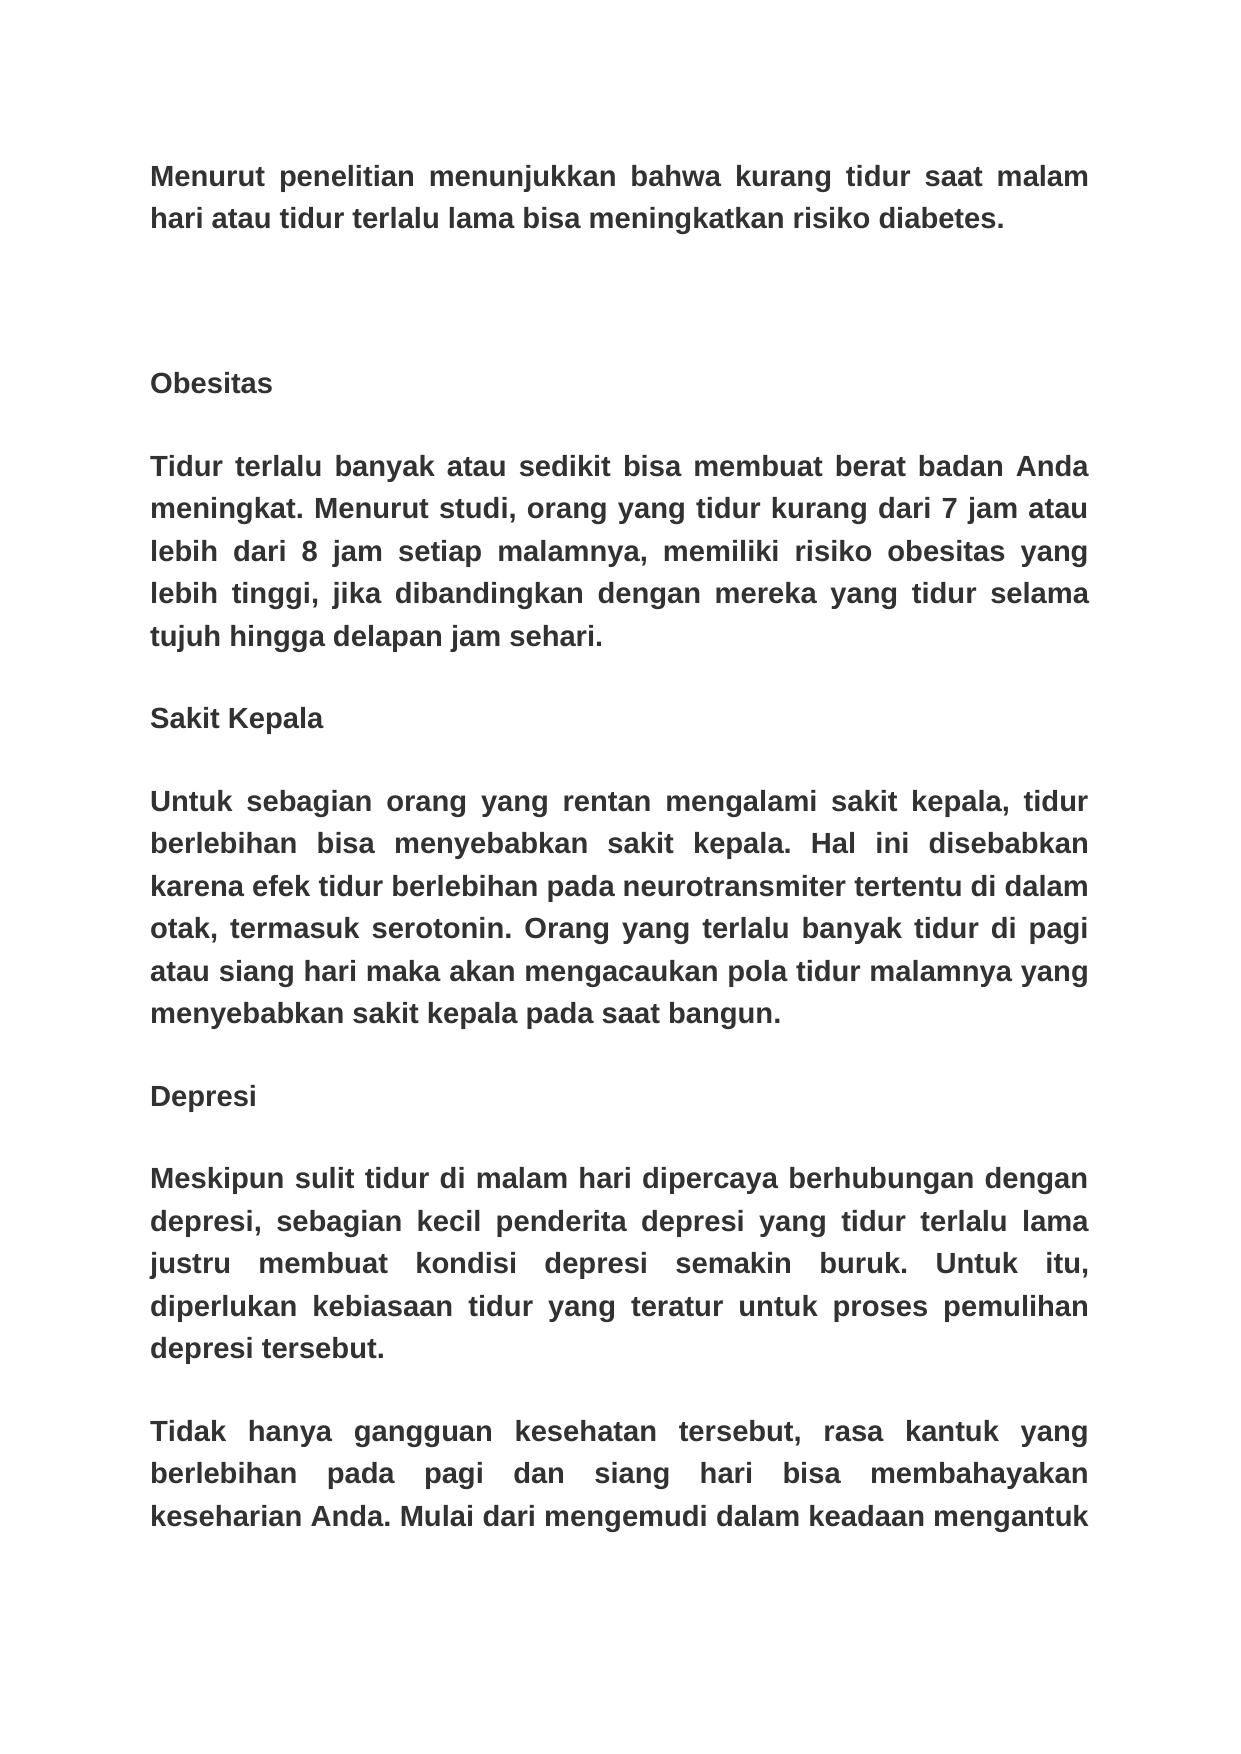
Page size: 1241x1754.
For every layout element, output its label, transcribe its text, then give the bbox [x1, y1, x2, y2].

text Untuk sebagian orang yang rentan mengalami sakit kepala, tidur berlebihan bisa menyebabkan sakit kepala. Hal ini disebabkan karena efek tidur berlebihan pada neurotransmiter tertentu di dalam otak, termasuk serotonin. Orang yang terlalu banyak tidur di pagi atau siang hari maka akan mengacaukan pola tidur malamnya yang menyebabkan sakit kepala pada saat bangun. [150, 775, 1090, 1030]
text Sakit Kepala [150, 692, 1090, 735]
text Tidur terlalu banyak atau sedikit bisa membuat berat badan Anda meningkat. Menurut studi, orang yang tidur kurang dari 7 jam atau lebih dari 8 jam setiap malamnya, memiliki risiko obesitas yang lebih tinggi, jika dibandingkan dengan mereka yang tidur selama tujuh hingga delapan jam sehari. [150, 440, 1090, 652]
text Menurut penelitian menunjukkan bahwa kurang tidur saat malam hari atau tidur terlalu lama bisa meningkatkan risiko diabetes. [150, 150, 1090, 235]
text Meskipun sulit tidur di malam hari dipercaya berhubungan dengan depresi, sebagian kecil penderita depresi yang tidur terlalu lama justru membuat kondisi depresi semakin buruk. Untuk itu, diperlukan kebiasaan tidur yang teratur untuk proses pemulihan depresi tersebut. [150, 1152, 1090, 1365]
text Depresi [150, 1070, 1090, 1112]
text Obesitas [150, 357, 1090, 400]
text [150, 1405, 1090, 1532]
